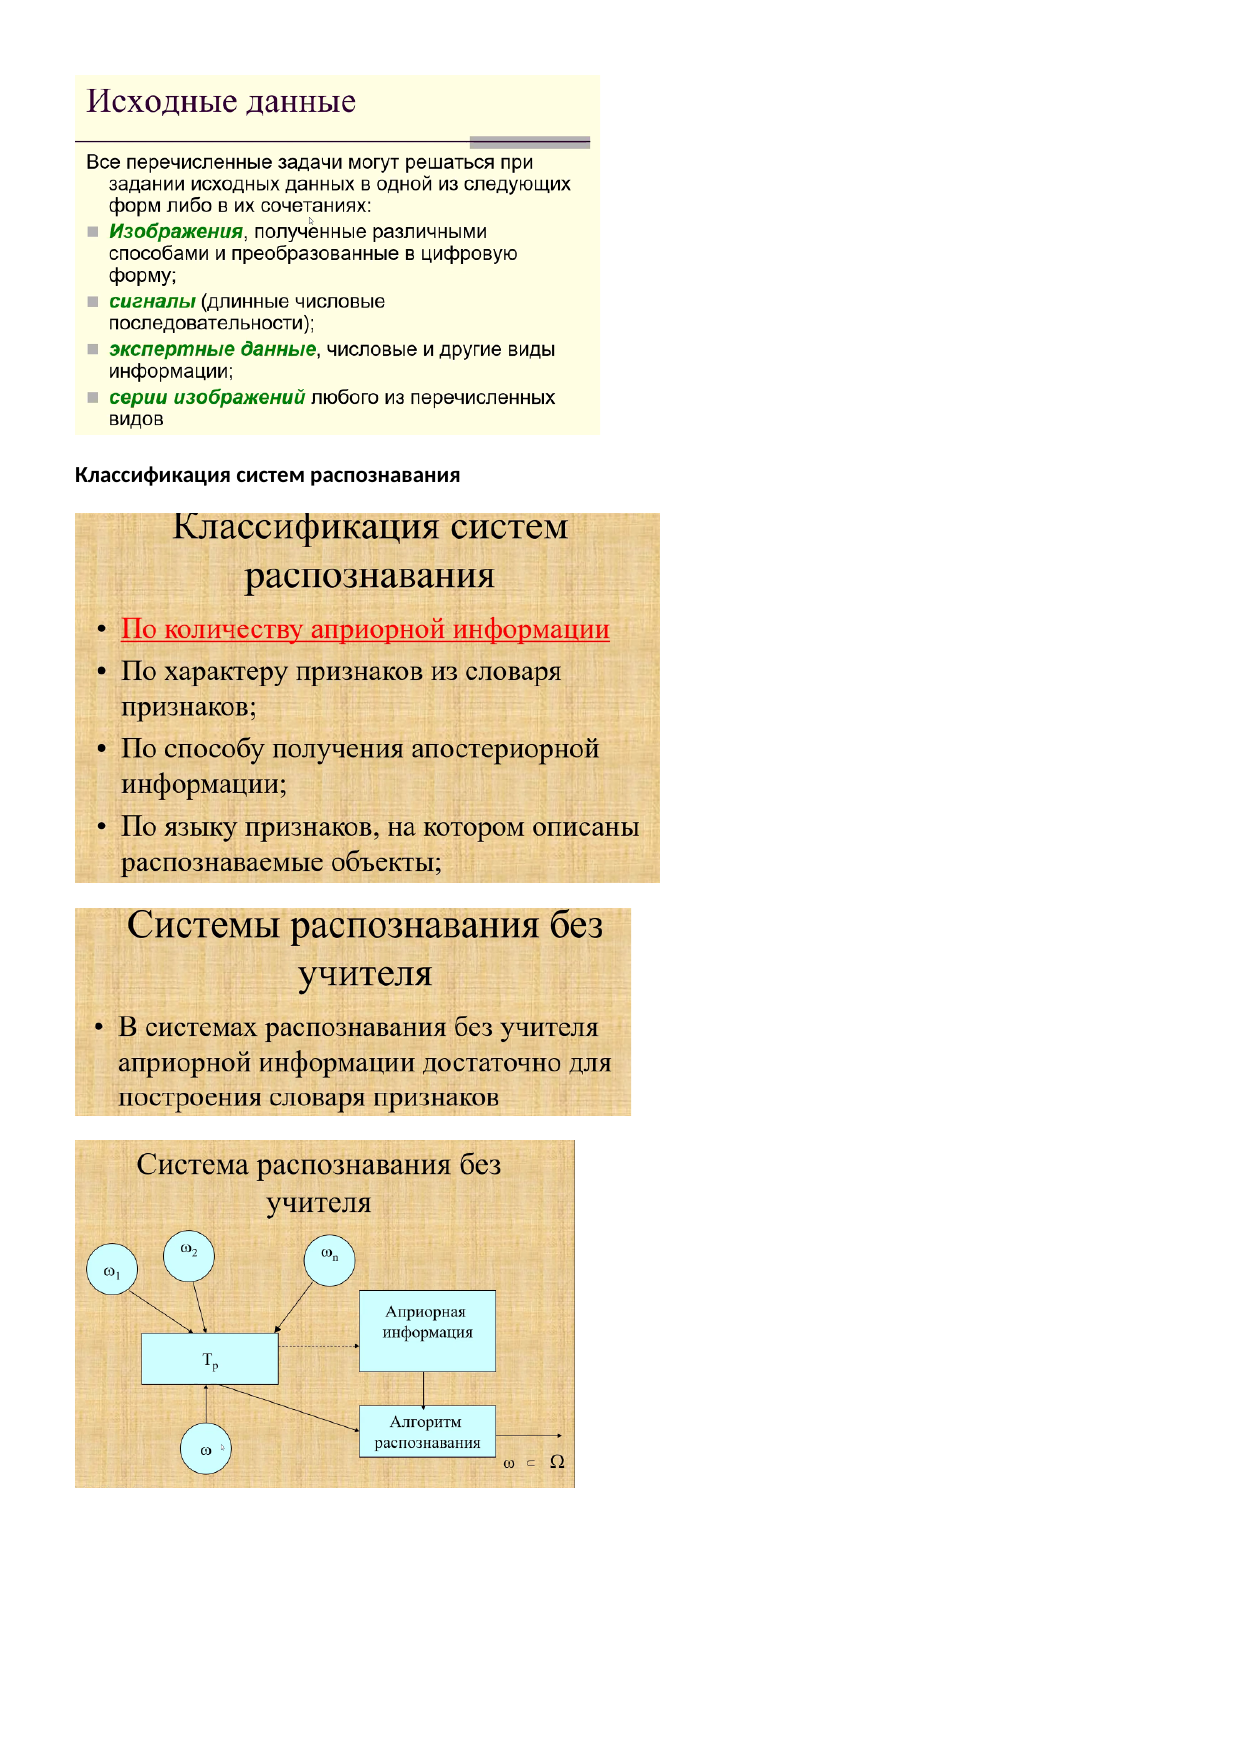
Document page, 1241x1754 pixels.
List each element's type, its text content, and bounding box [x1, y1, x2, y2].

picture [75, 75, 600, 435]
text Классификация систем распознавания [75, 460, 1165, 488]
picture [75, 513, 660, 883]
picture [75, 908, 632, 1116]
picture [75, 1140, 575, 1488]
